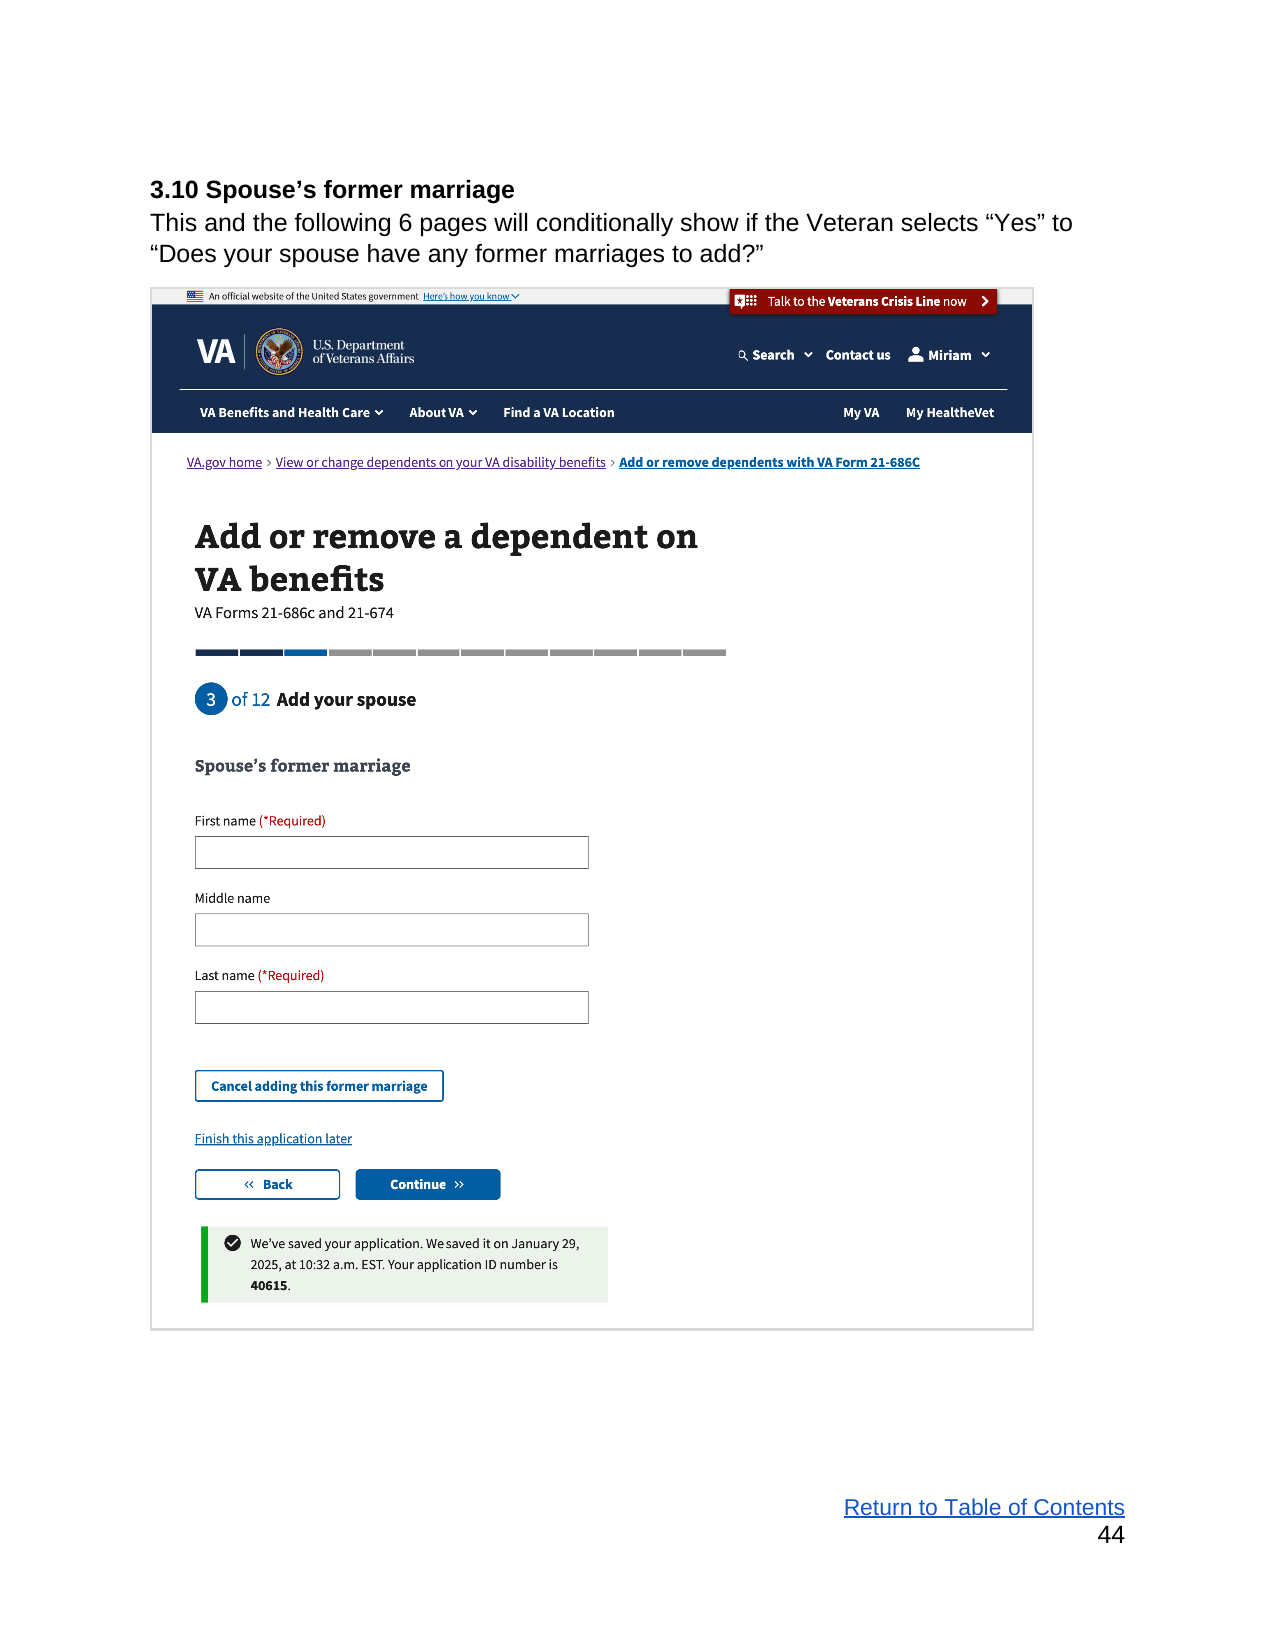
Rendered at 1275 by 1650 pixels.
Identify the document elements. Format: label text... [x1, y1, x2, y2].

picture [152, 289, 1032, 1328]
text This and the following 6 pages will conditionally show if the Veteran selects “Yes” to “Does your spouse have any former marriages to add?” [150, 208, 1125, 268]
subtitle 3.10 Spouse’s former marriage [150, 175, 1125, 204]
